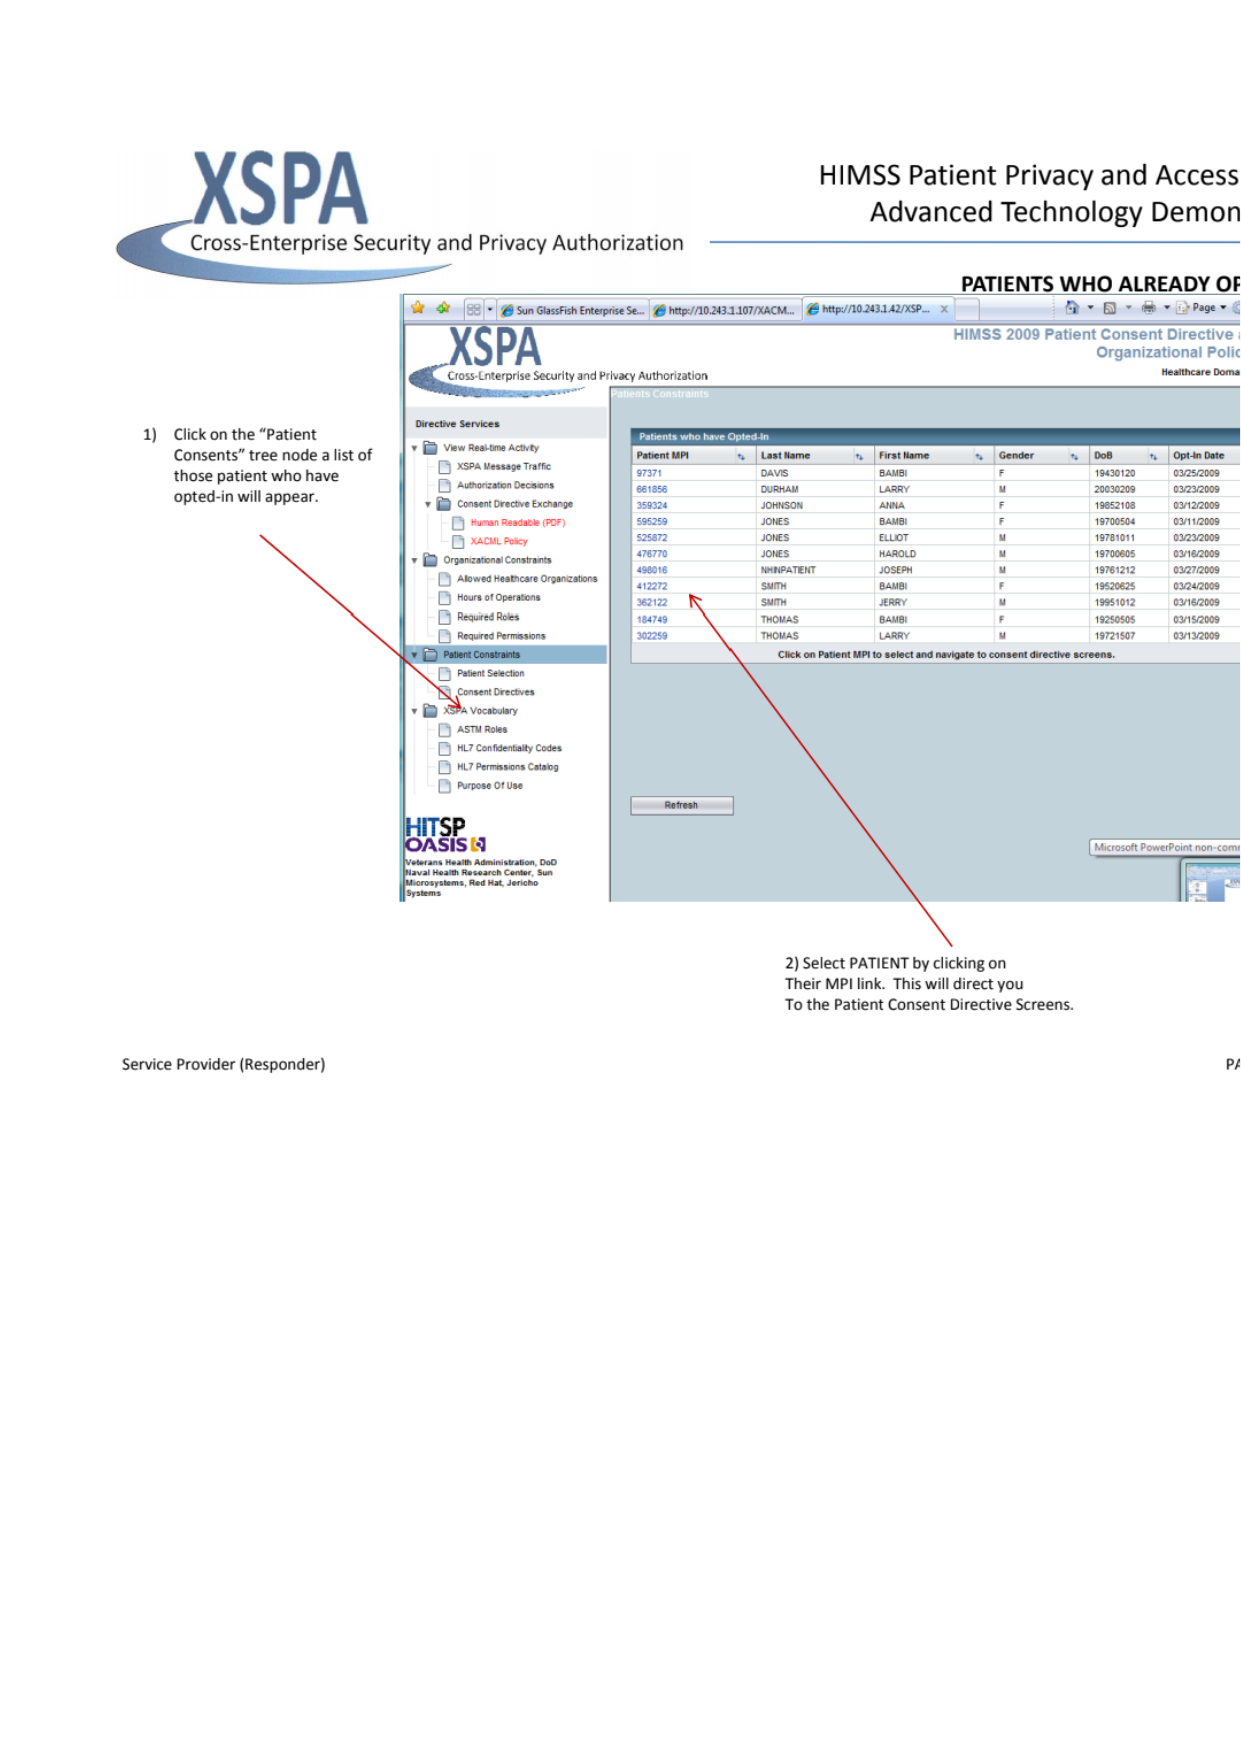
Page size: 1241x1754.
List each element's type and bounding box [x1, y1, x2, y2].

picture [110, 150, 1241, 1080]
